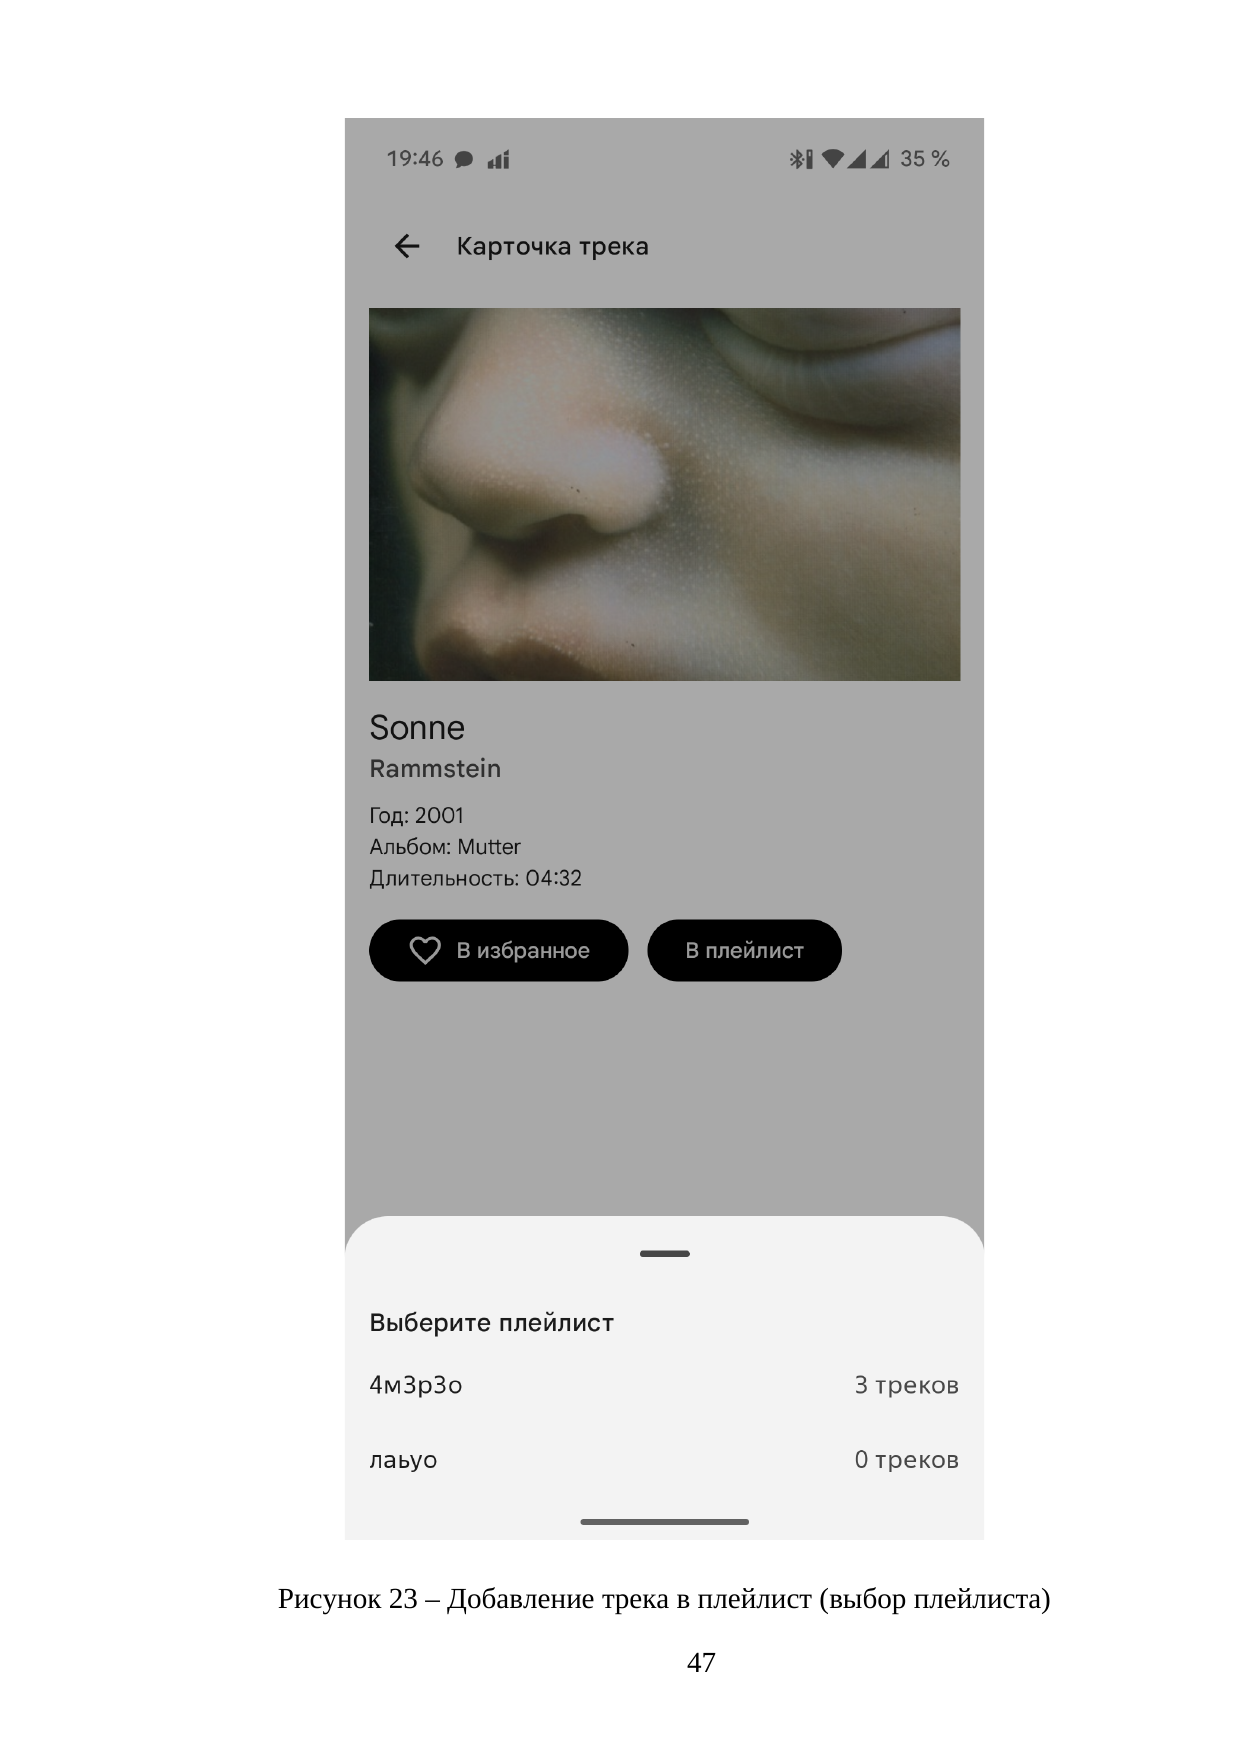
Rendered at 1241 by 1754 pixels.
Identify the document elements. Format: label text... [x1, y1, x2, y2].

text Рисунок 23 – Добавление трека в плейлист (выбор плейлиста) [177, 1581, 1152, 1615]
picture [344, 118, 985, 1540]
